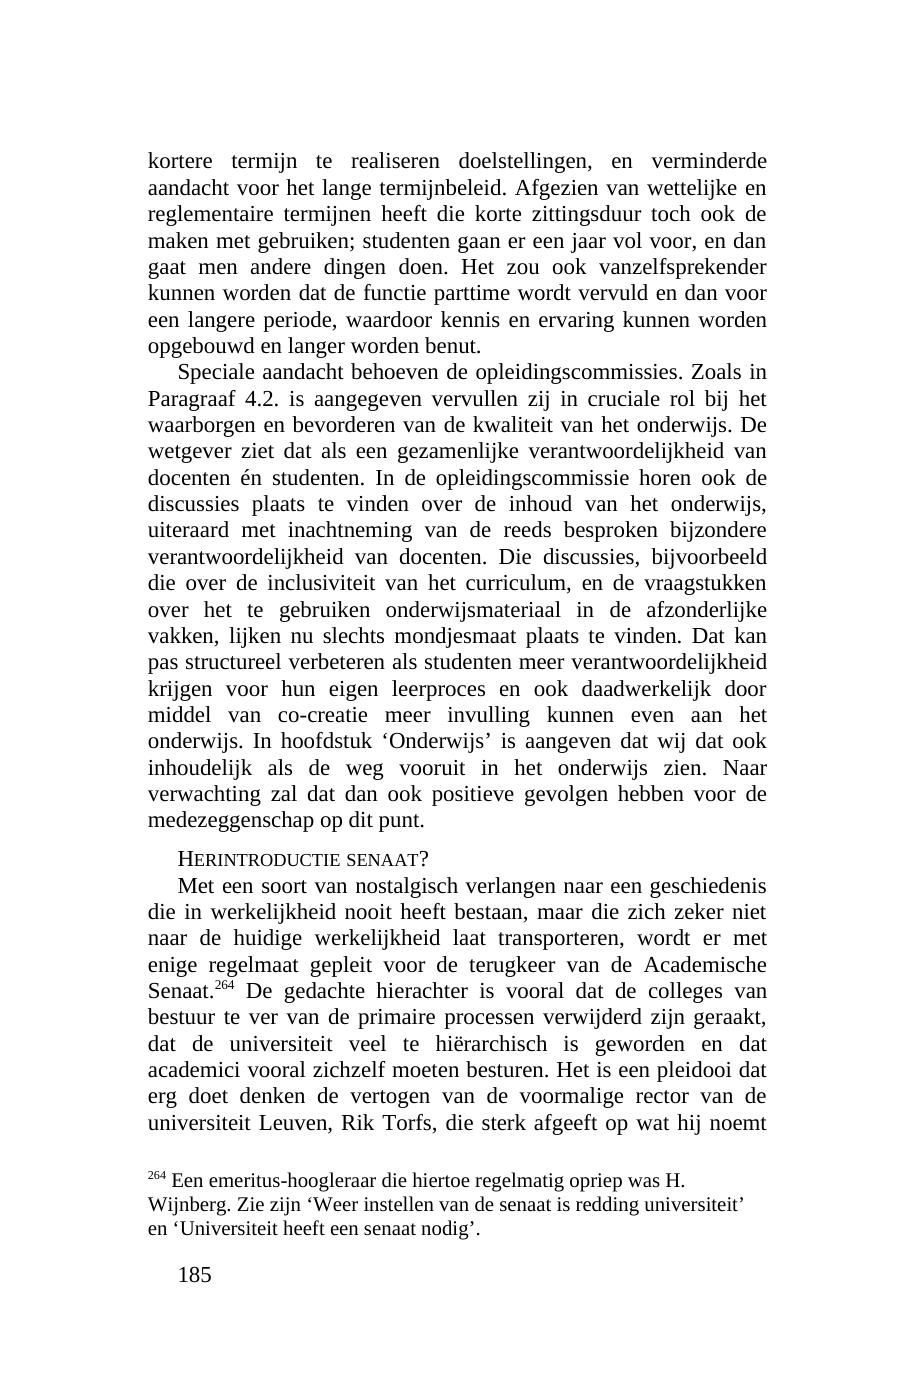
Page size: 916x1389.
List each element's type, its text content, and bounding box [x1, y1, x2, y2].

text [148, 148, 768, 358]
text Speciale aandacht behoeven de opleidingscommissies. Zoals in Paragraaf 4.2. is aangegeven vervullen zij in cruciale rol bij het waarborgen en bevorderen van de kwaliteit van het onderwijs. De wetgever ziet dat als een gezamenlijke verantwoordelijkheid van docenten én studenten. In de opleidingscommissie horen ook de discussies plaats te vinden over de inhoud van het onderwijs, uiteraard met inachtneming van de reeds besproken bijzondere verantwoordelijkheid van docenten. Die discussies, bijvoorbeeld die over de inclusiviteit van het curriculum, en de vraagstukken over het te gebruiken onderwijsmateriaal in de afzonderlijke vakken, lijken nu slechts mondjesmaat plaats te vinden. Dat kan pas structureel verbeteren als studenten meer verantwoordelijkheid krijgen voor hun eigen leerproces en ook daadwerkelijk door middel van co-creatie meer invulling kunnen even aan het onderwijs. In hoofdstuk ‘Onderwijs’ is aangeven dat wij dat ook inhoudelijk als de weg vooruit in het onderwijs zien. Naar verwachting zal dat dan ook positieve gevolgen hebben voor de medezeggenschap op dit punt. [148, 358, 768, 833]
subtitle Herintroductie senaat? [177, 845, 768, 872]
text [148, 872, 768, 1135]
